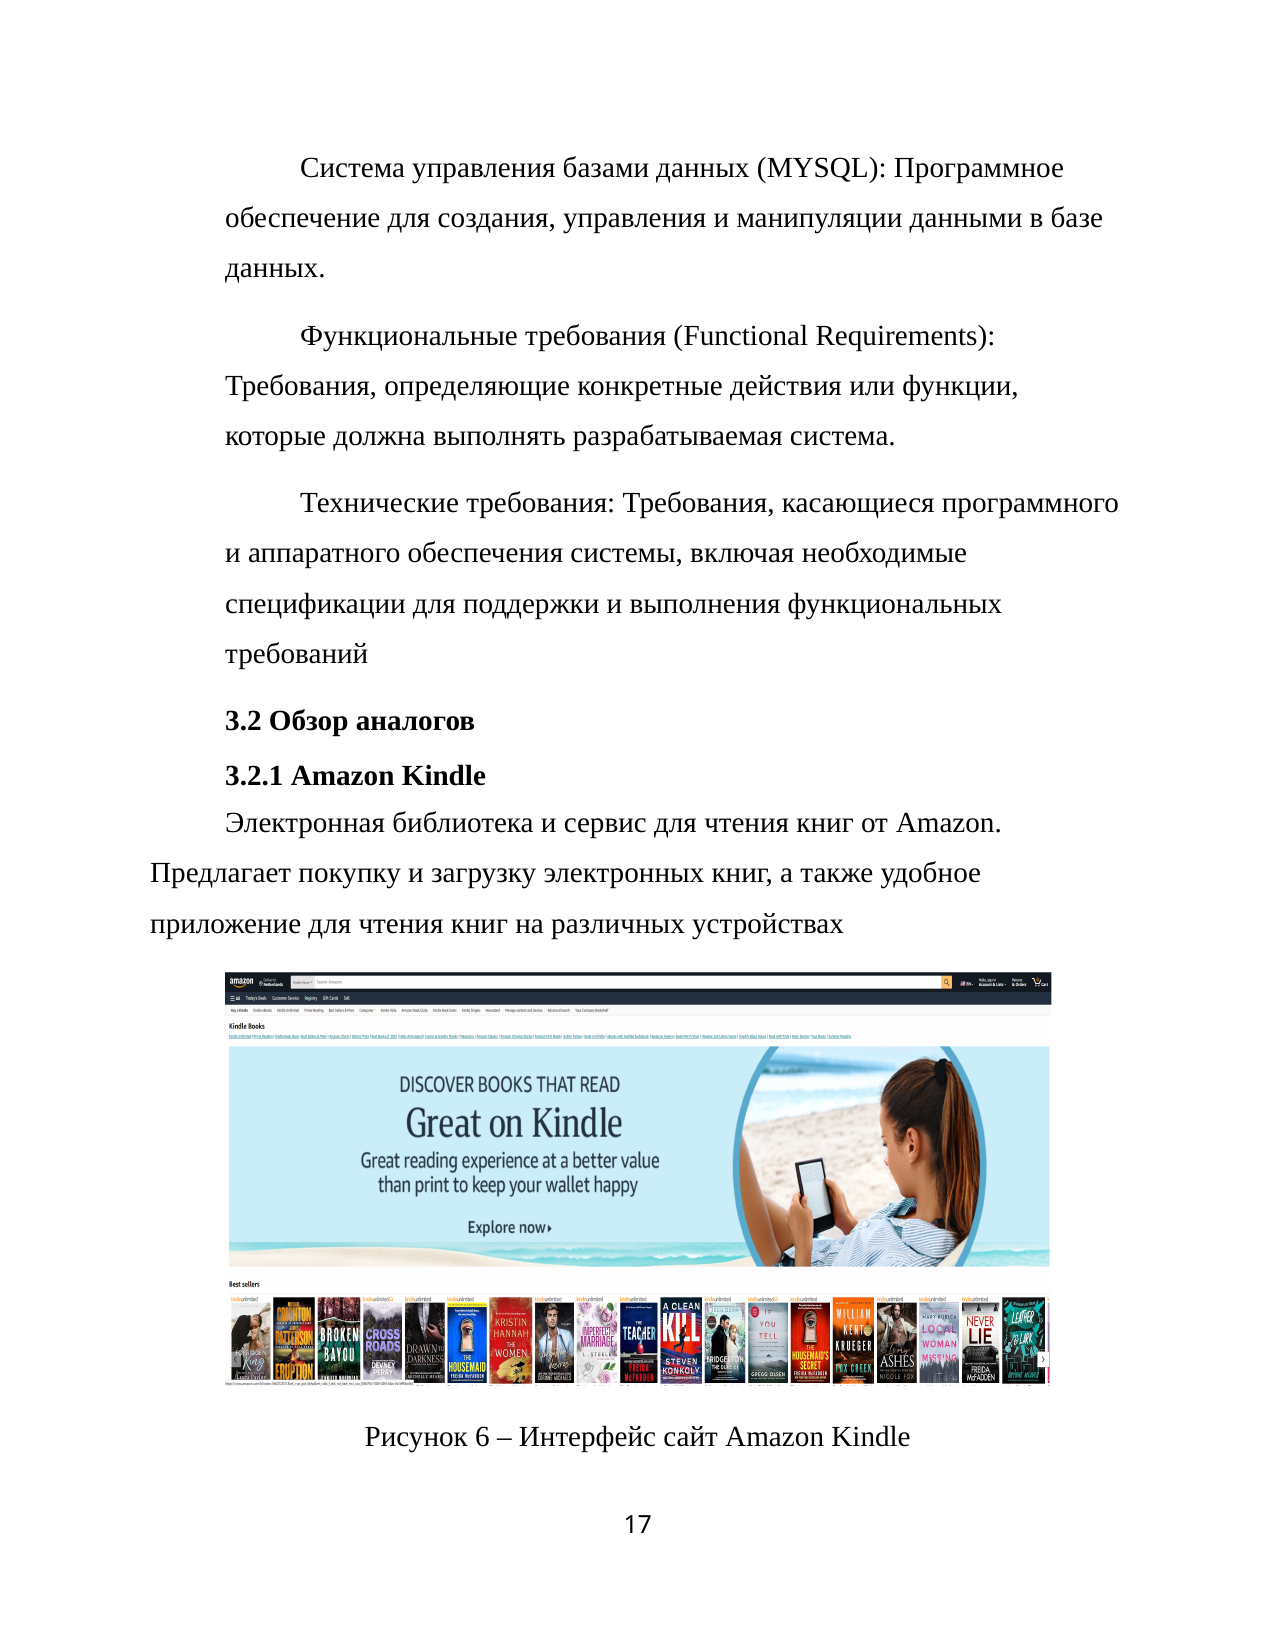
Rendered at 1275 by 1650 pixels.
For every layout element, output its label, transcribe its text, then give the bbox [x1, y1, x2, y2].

picture [225, 972, 1052, 1386]
text Рисунок 6 – Интерфейс сайт Amazon Kindle [150, 1419, 1125, 1452]
subtitle 3.2.1 Amazon Kindle [150, 758, 1125, 792]
text Система управления базами данных (MYSQL): Программное обеспечение для создания, управления и манипуляции данными в базе данных. [225, 150, 1125, 284]
text Электронная библиотека и сервис для чтения книг от Amazon. Предлагает покупку и загрузку электронных книг, а также удобное приложение для чтения книг на различных устройствах [150, 805, 1125, 939]
text Технические требования: Требования, касающиеся программного и аппаратного обеспечения системы, включая необходимые спецификации для поддержки и выполнения функциональных требований [225, 485, 1125, 670]
text Функциональные требования (Functional Requirements): Требования, определяющие конкретные действия или функции, которые должна выполнять разрабатываемая система. [225, 318, 1125, 452]
subtitle 3.2 Обзор аналогов [150, 703, 1125, 737]
